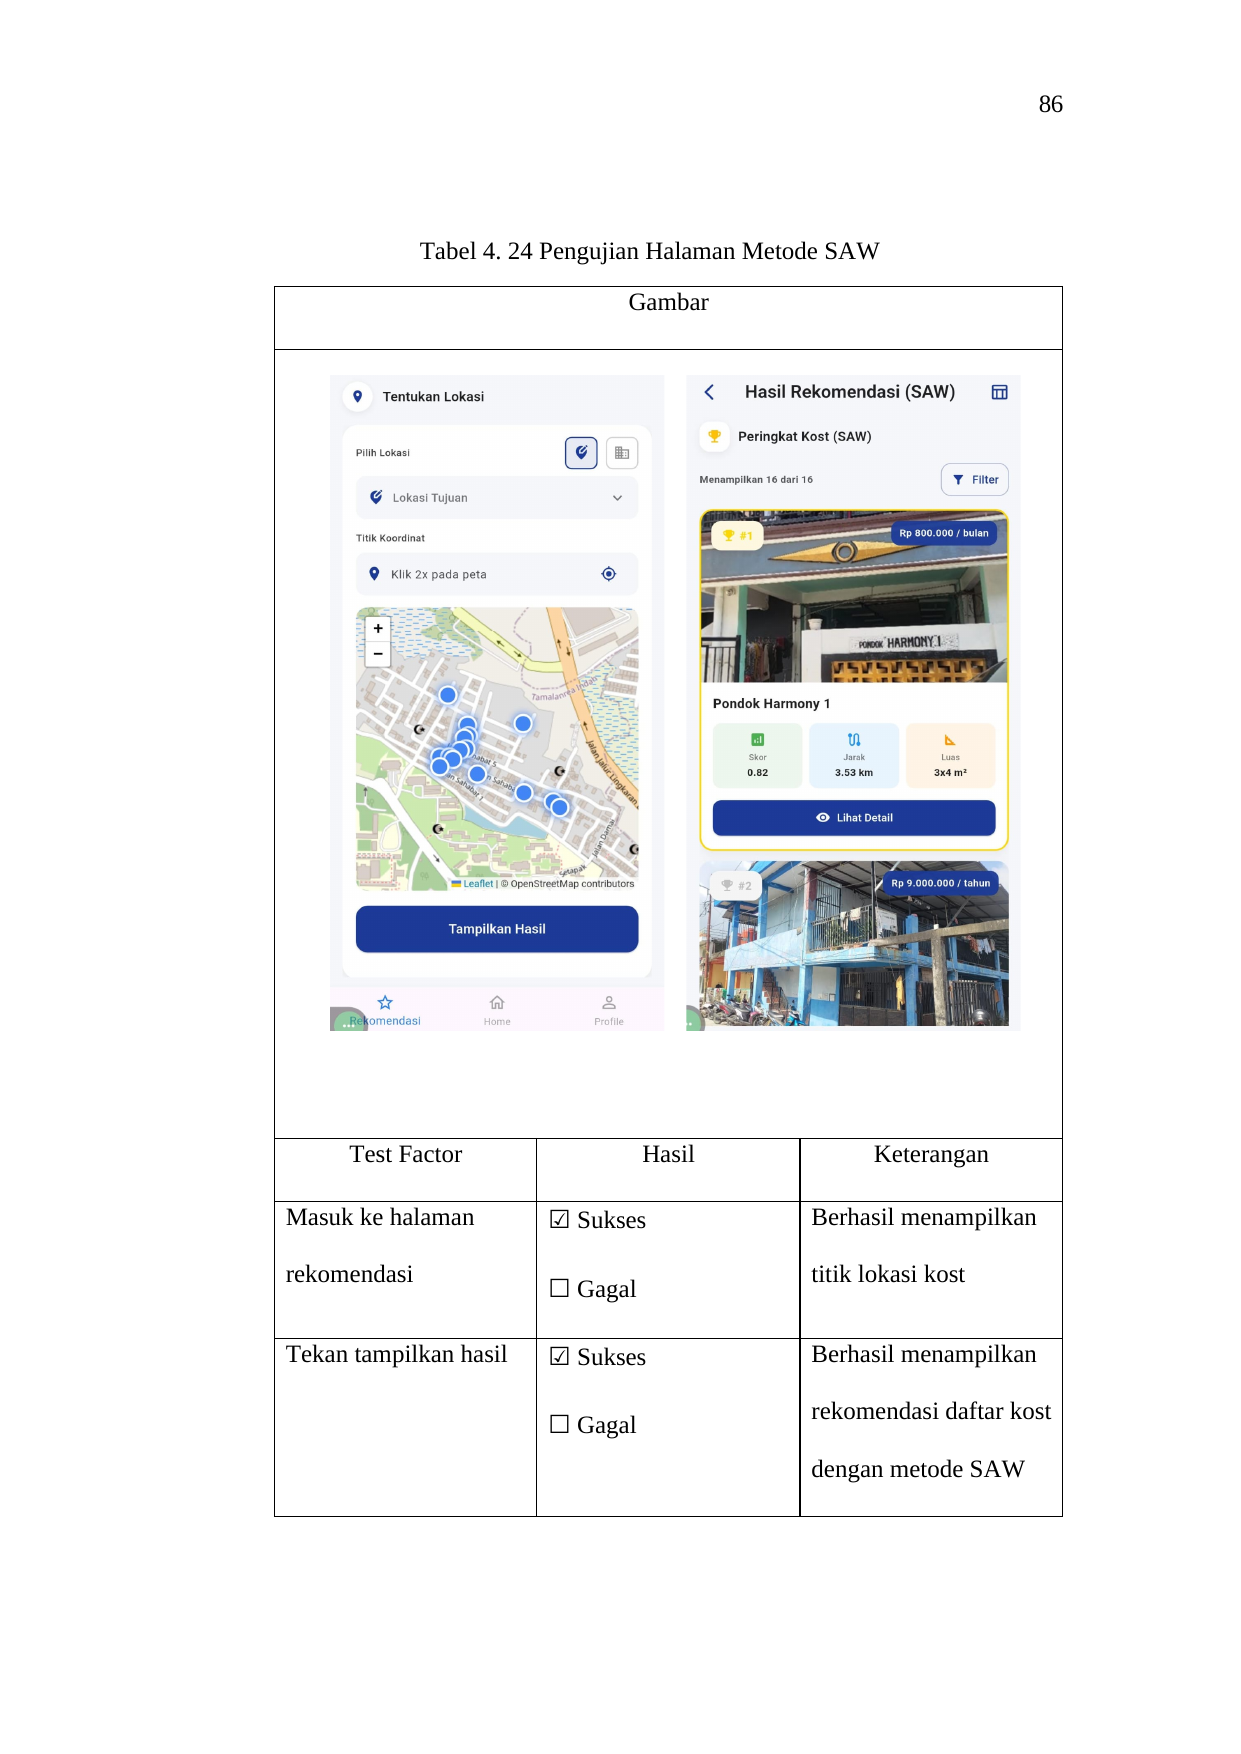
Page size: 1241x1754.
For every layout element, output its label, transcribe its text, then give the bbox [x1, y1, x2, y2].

table_cell ☑ Sukses ☐ Gagal [537, 1339, 799, 1516]
table_cell Keterangan [801, 1139, 1062, 1201]
table_cell ☑ Sukses ☐ Gagal [537, 1202, 799, 1338]
table_cell Tekan tampilkan hasil [275, 1339, 536, 1516]
table_cell Masuk ke halaman rekomendasi [275, 1202, 536, 1338]
picture [330, 375, 665, 1031]
table_cell Berhasil menampilkan rekomendasi daftar kost dengan metode SAW [801, 1339, 1062, 1516]
table_cell [275, 350, 1062, 1138]
table_header Gambar [275, 287, 1062, 349]
picture [686, 375, 1021, 1031]
table_cell Hasil [537, 1139, 799, 1201]
table_cell Test Factor [275, 1139, 536, 1201]
text Tabel 4. 24 Pengujian Halaman Metode SAW [236, 236, 1063, 265]
table_cell Berhasil menampilkan titik lokasi kost [801, 1202, 1062, 1338]
